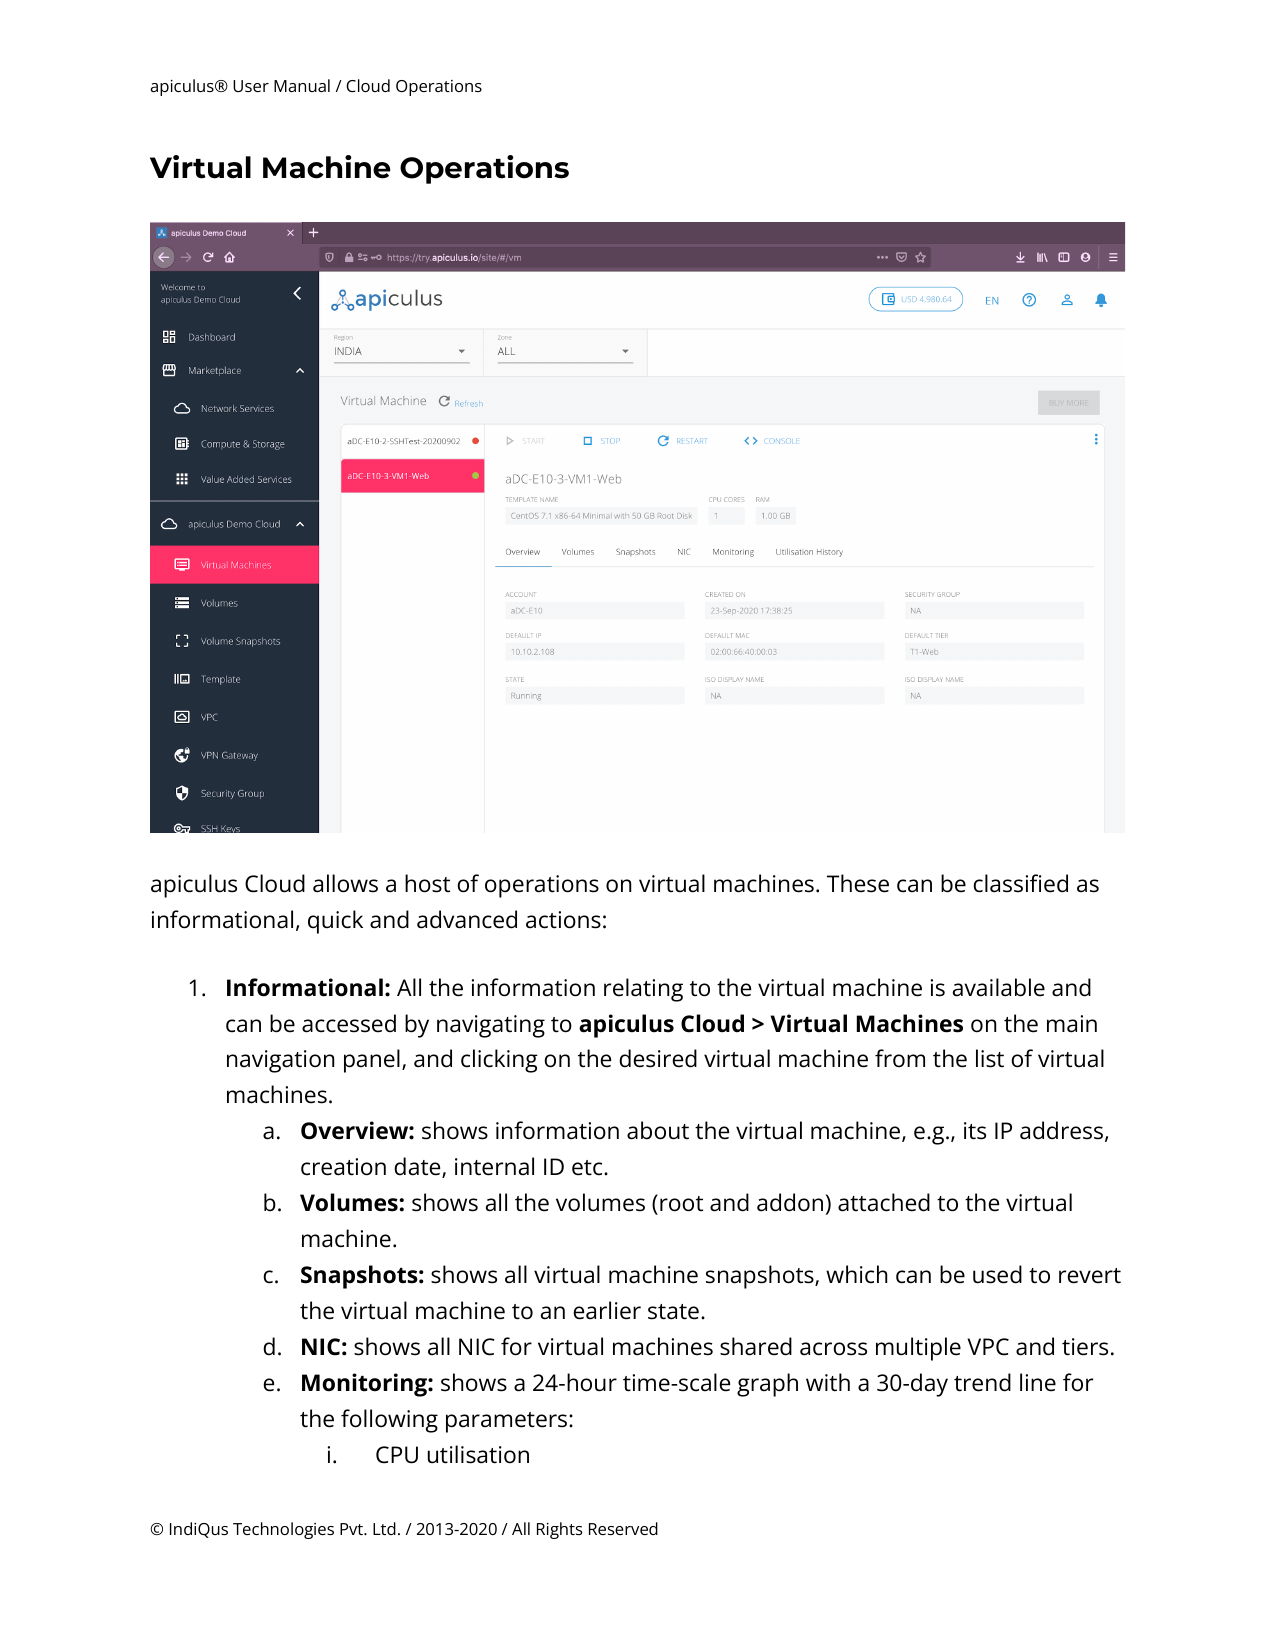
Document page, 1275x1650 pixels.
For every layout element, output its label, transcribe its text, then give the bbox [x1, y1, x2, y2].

text apiculus Cloud allows a host of operations on virtual machines. These can be classified as informational, quick and advanced actions: [150, 868, 1125, 936]
list NIC: shows all NIC for virtual machines shared across multiple VPC and tiers. [262, 1331, 1125, 1362]
list Snapshots: shows all virtual machine snapshots, which can be used to revert the virtual machine to an earlier state. [262, 1259, 1125, 1326]
list Monitoring: shows a 24-hour time-scale graph with a 30-day trend line for the following parameters: [262, 1367, 1125, 1434]
list Volumes: shows all the volumes (root and addon) attached to the virtual machine. [262, 1187, 1125, 1254]
list Informational: All the information relating to the virtual machine is available and can be accessed by navigating to apiculus Cloud > Virtual Machines on the main navigation panel, and clicking on the desired virtual machine from the list of virtual machines. [187, 972, 1125, 1111]
subtitle Virtual Machine Operations [150, 150, 1125, 186]
list CPU utilisation [337, 1439, 1125, 1470]
list Overview: shows information about the virtual machine, e.g., its IP address, creation date, internal ID etc. [262, 1115, 1125, 1182]
picture [150, 222, 1125, 833]
